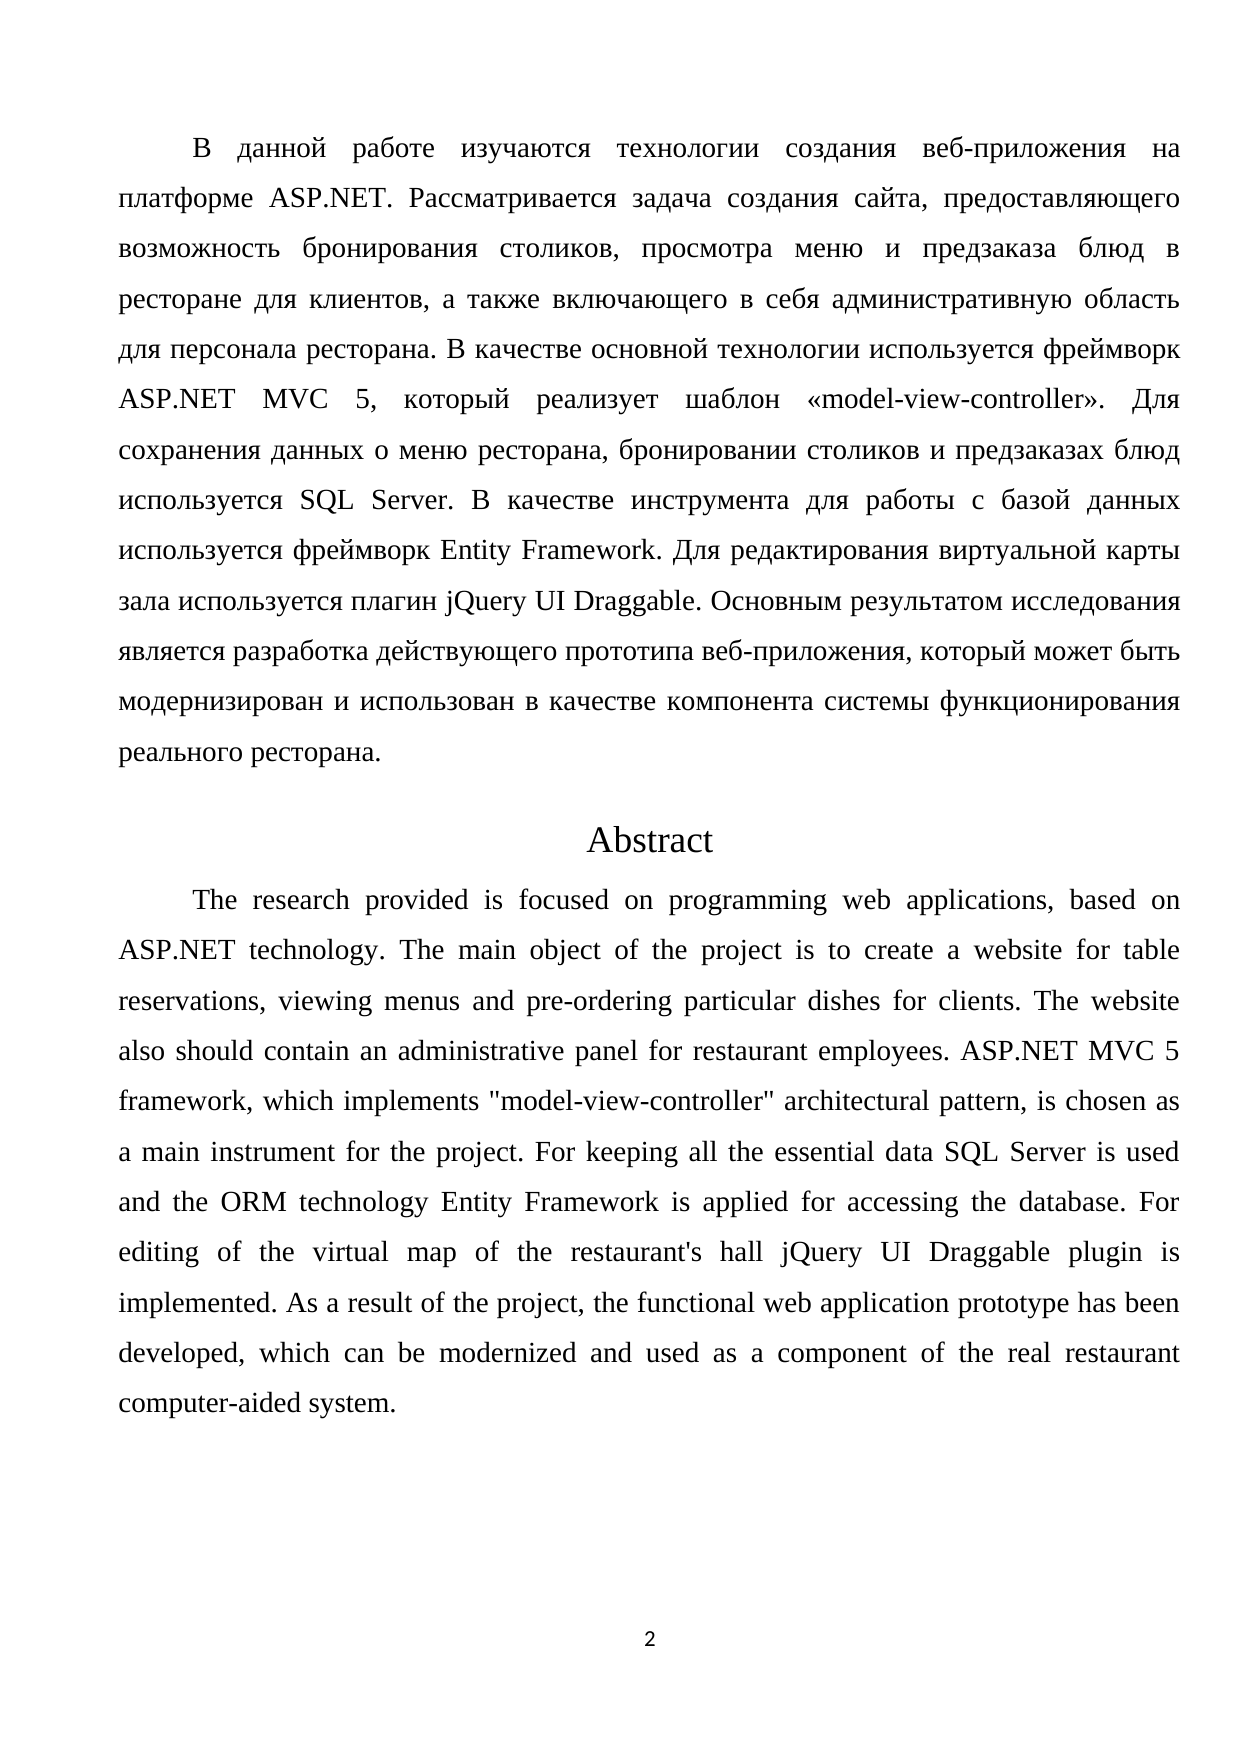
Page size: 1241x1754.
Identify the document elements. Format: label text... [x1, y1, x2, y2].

text The research provided is focused on programming web applications, based on ASP.NET technology. The main object of the project is to create a website for table reservations, viewing menus and pre-ordering particular dishes for clients. The website also should contain an administrative panel for restaurant employees. ASP.NET MVC 5 framework, which implements "model-view-controller" architectural pattern, is chosen as a main instrument for the project. For keeping all the essential data SQL Server is used and the ORM technology Entity Framework is applied for accessing the database. For editing of the virtual map of the restaurant's hall jQuery UI Draggable plugin is implemented. As a result of the project, the functional web application prototype has been developed, which can be modernized and used as a component of the real restaurant computer-aided system. [118, 882, 1181, 1419]
text Abstract [118, 817, 1181, 861]
text В данной работе изучаются технологии создания веб-приложения на платформе ASP.NET. Рассматривается задача создания сайта, предоставляющего возможность бронирования столиков, просмотра меню и предзаказа блюд в ресторане для клиентов, а также включающего в себя административную область для персонала ресторана. В качестве основной технологии используется фреймворк ASP.NET MVC 5, который реализует шаблон «model-view-controller». Для сохранения данных о меню ресторана, бронировании столиков и предзаказах блюд используется SQL Server. В качестве инструмента для работы с базой данных используется фреймворк Entity Framework. Для редактирования виртуальной карты зала используется плагин jQuery UI Draggable. Основным результатом исследования является разработка действующего прототипа веб-приложения, который может быть модернизирован и использован в качестве компонента системы функционирования реального ресторана. [118, 130, 1181, 767]
